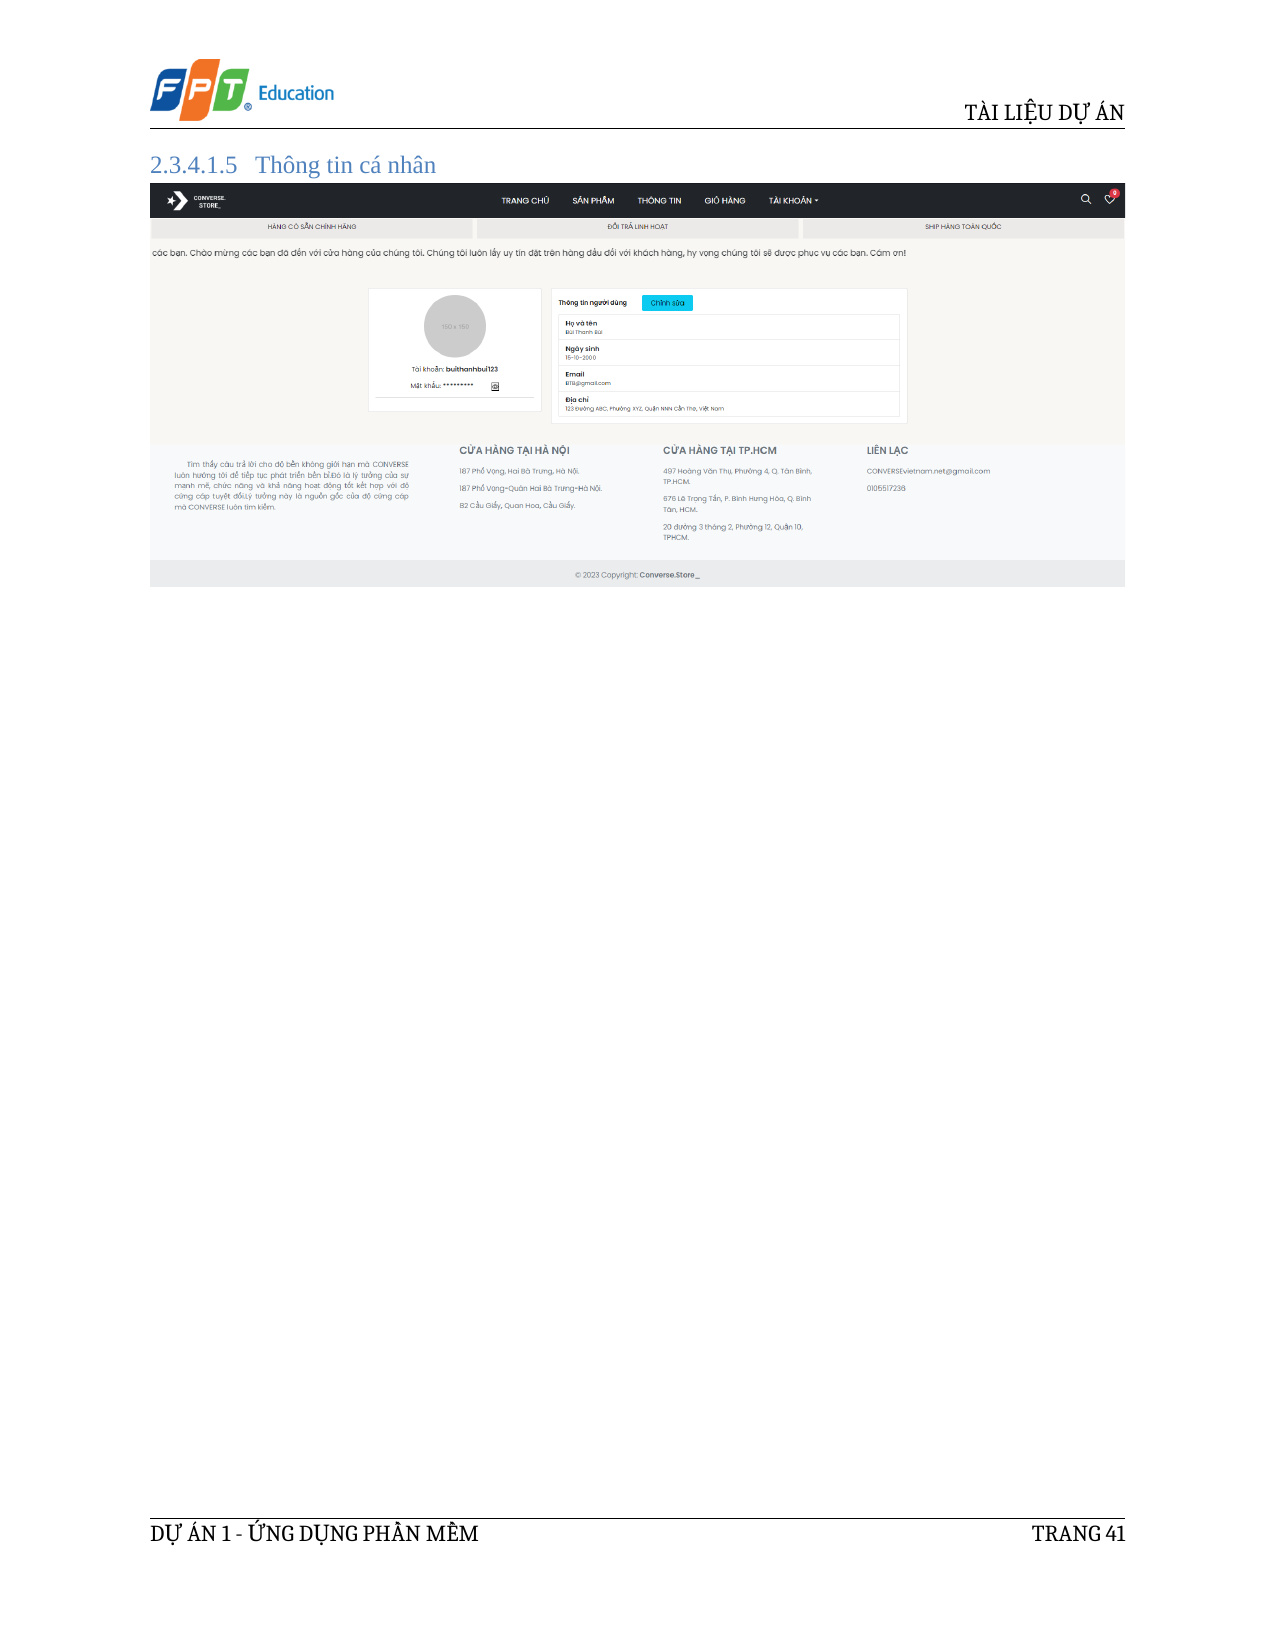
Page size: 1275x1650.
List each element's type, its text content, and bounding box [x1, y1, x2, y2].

picture [150, 183, 1125, 587]
subtitle Thông tin cá nhân [150, 150, 1125, 179]
picture [150, 59, 336, 121]
